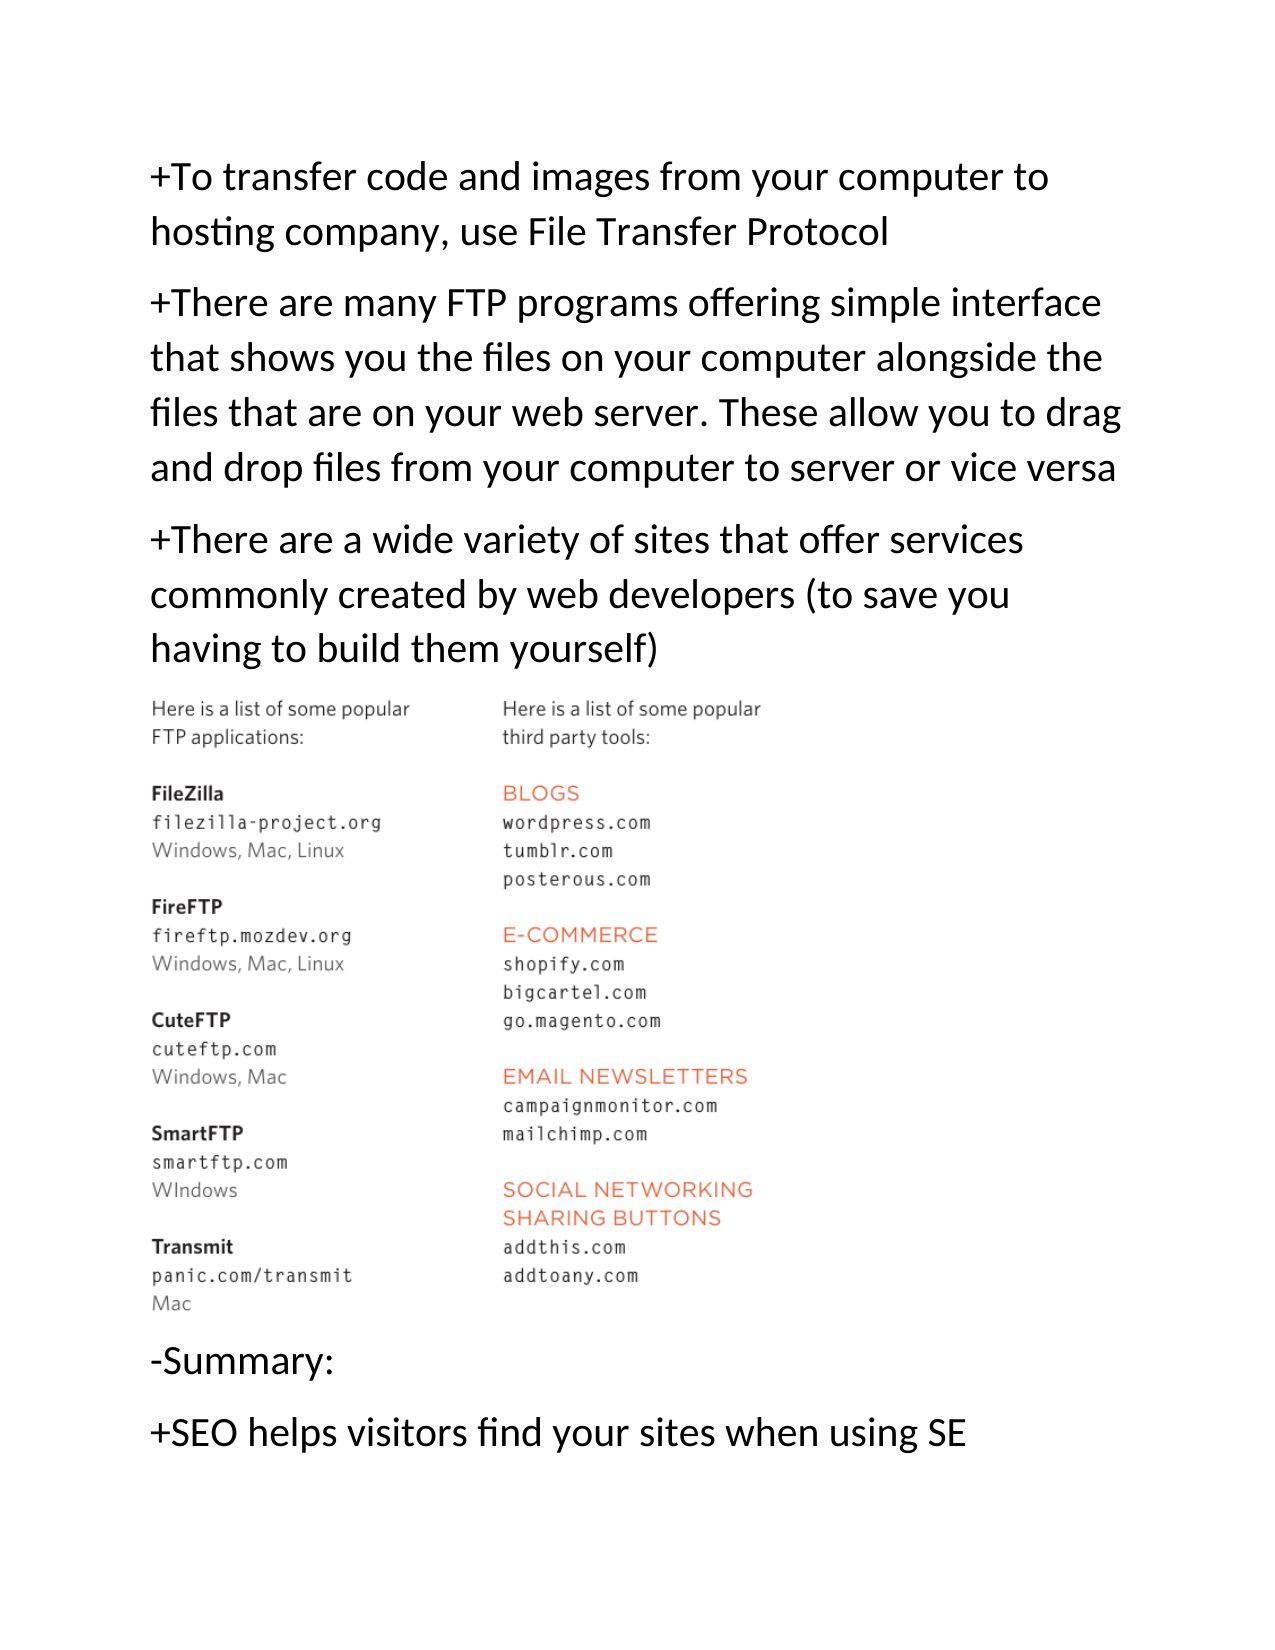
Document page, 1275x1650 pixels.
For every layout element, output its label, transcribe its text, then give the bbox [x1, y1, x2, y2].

text +There are a wide variety of sites that offer services commonly created by web developers (to save you having to build them yourself) [150, 513, 1125, 673]
text +There are many FTP programs offering simple interface that shows you the files on your computer alongside the files that are on your web server. These allow you to drag and drop files from your computer to server or vice versa [150, 276, 1125, 492]
picture [150, 694, 764, 1316]
text +SEO helps visitors find your sites when using SE [150, 1406, 1125, 1456]
text -Summary: [150, 1334, 1125, 1385]
text +To transfer code and images from your computer to hosting company, use File Transfer Protocol [150, 150, 1125, 256]
